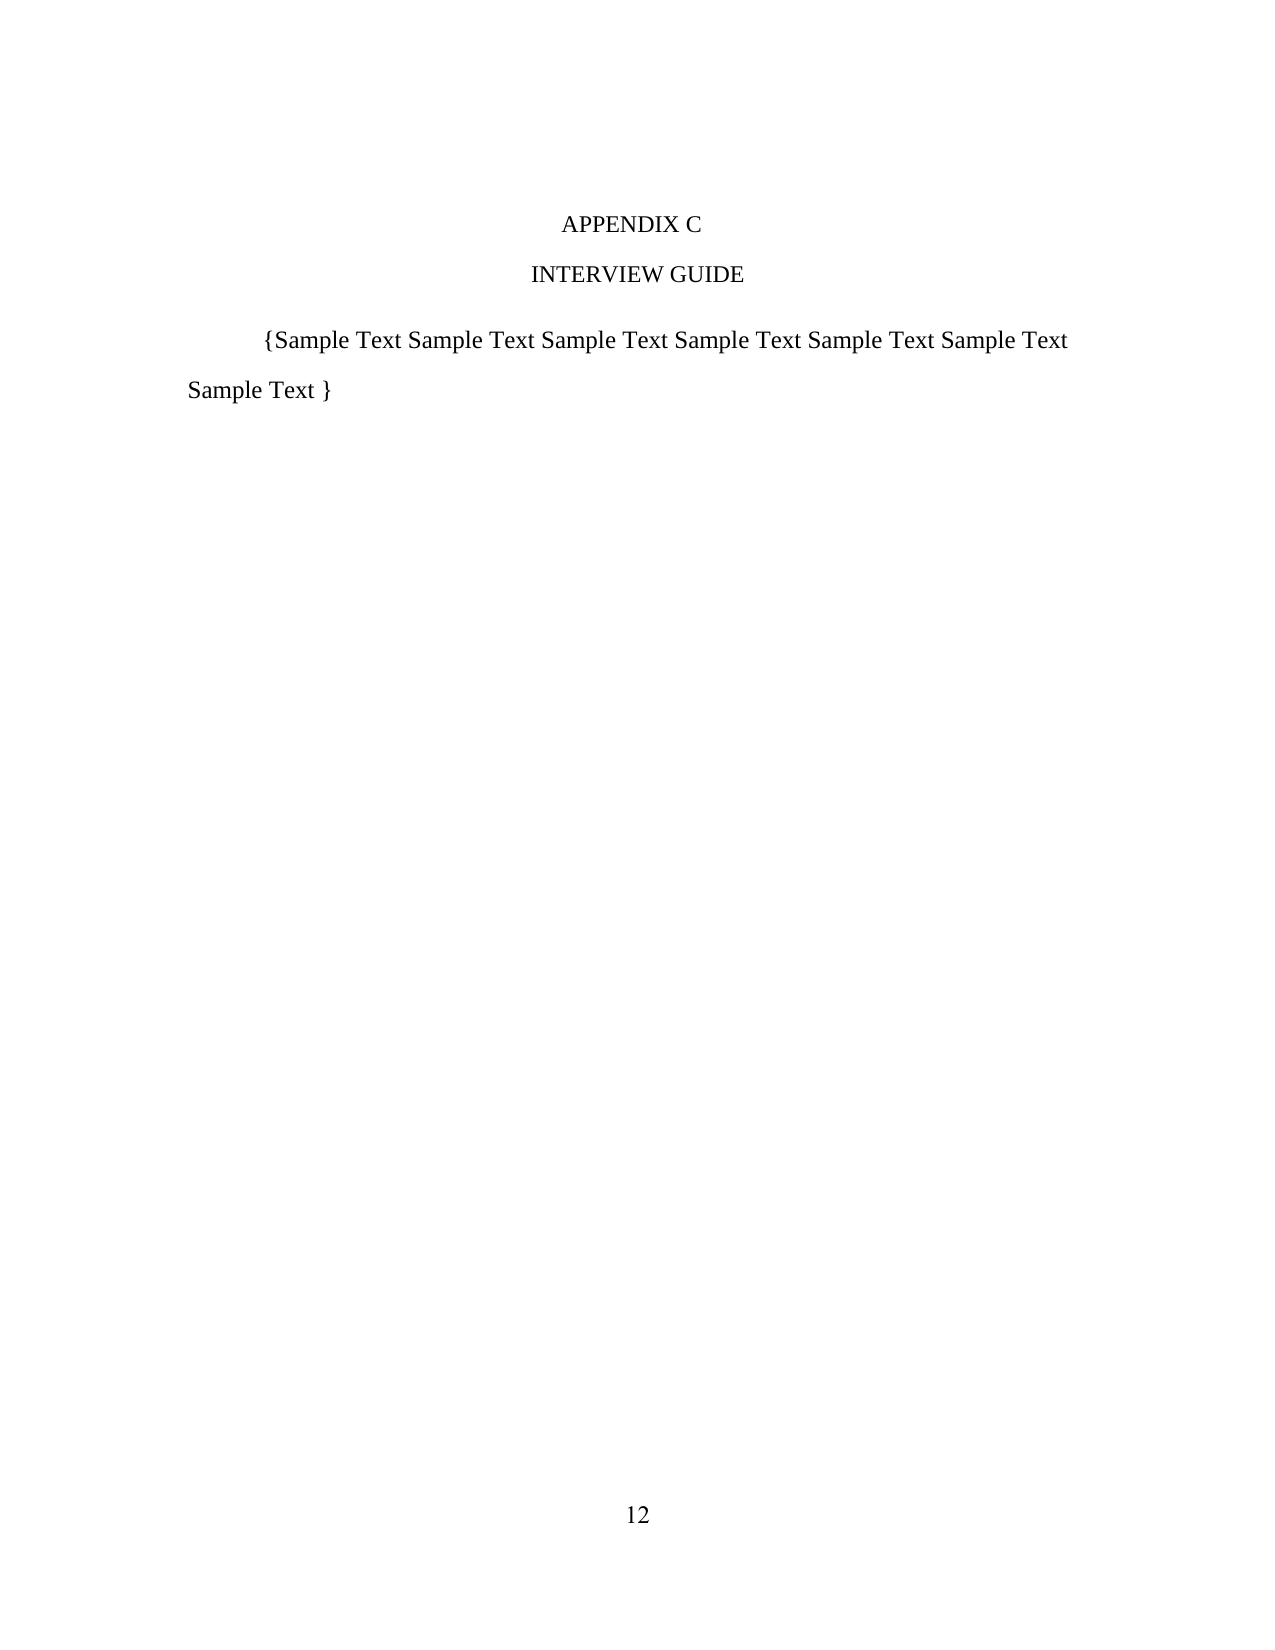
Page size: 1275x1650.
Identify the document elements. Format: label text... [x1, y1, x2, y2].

text {Sample Text Sample Text Sample Text Sample Text Sample Text Sample Text Sample Text } [187, 304, 1087, 404]
title APPENDIX C INTERVIEW GUIDE [187, 187, 1087, 287]
